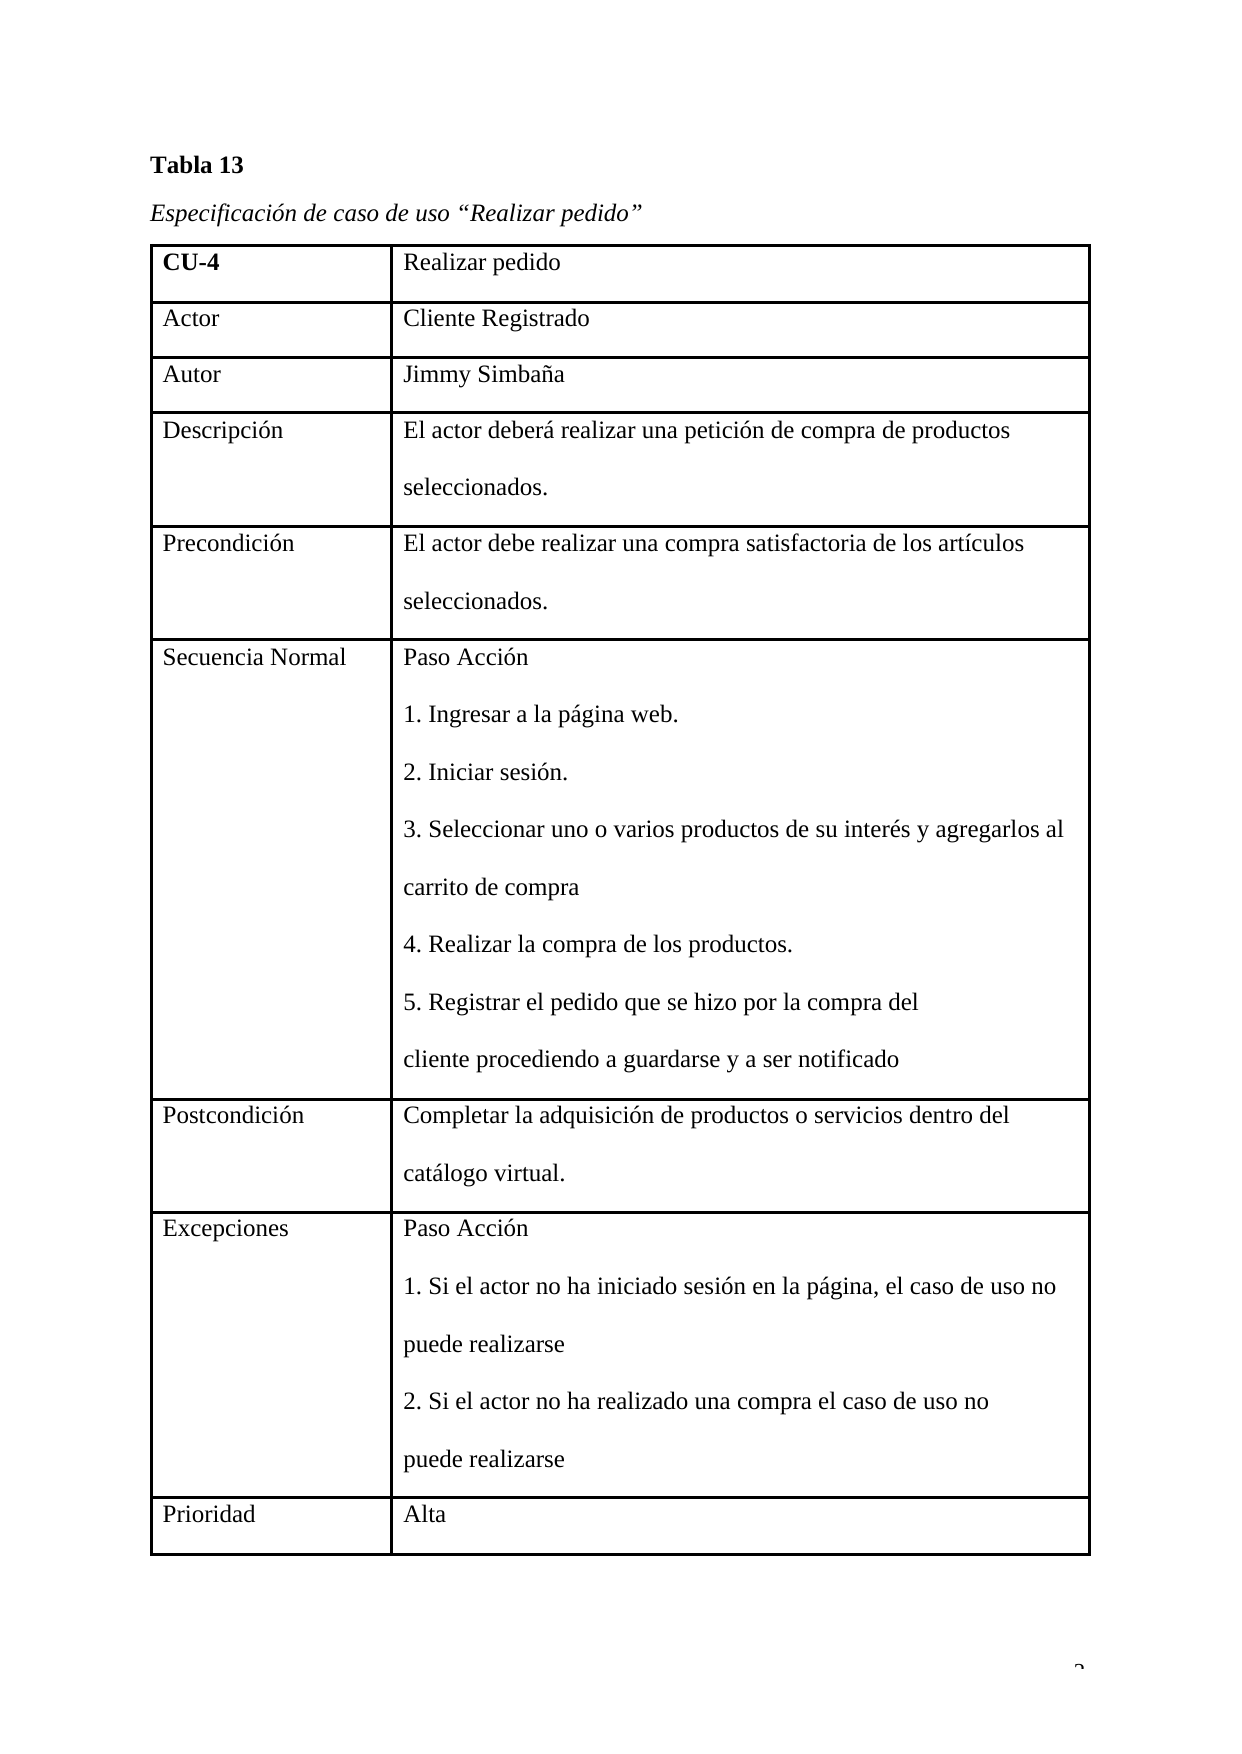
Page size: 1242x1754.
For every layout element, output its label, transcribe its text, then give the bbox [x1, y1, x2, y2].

table_cell Precondición [153, 528, 390, 638]
table_header Realizar pedido [393, 247, 1088, 301]
table_cell Secuencia Normal [153, 641, 390, 1098]
table_cell Completar la adquisición de productos o servicios dentro del catálogo virtual. [393, 1101, 1088, 1211]
table_cell Paso Acción Si el actor no ha iniciado sesión en la página, el caso de uso no puede realizarse Si el actor no ha realizado una compra el caso de uso no puede realizarse [393, 1214, 1088, 1496]
table_cell Excepciones [153, 1214, 390, 1496]
table_cell Actor [153, 304, 390, 356]
table_cell Jimmy Simbaña [393, 359, 1088, 411]
table_cell Postcondición [153, 1101, 390, 1211]
subtitle Tabla 13 [150, 150, 1114, 179]
table_cell Paso Acción Ingresar a la página web. Iniciar sesión. Seleccionar uno o varios productos de su interés y agregarlos al carrito de compra Realizar la compra de los productos. Registrar el pedido que se hizo por la compra del cliente procediendo a guardarse y a ser notificado [393, 641, 1088, 1098]
table_cell Prioridad [153, 1499, 390, 1553]
table_cell Cliente Registrado [393, 304, 1088, 356]
table_header CU-4 [153, 247, 390, 301]
table_cell Autor [153, 359, 390, 411]
text Especificación de caso de uso “Realizar pedido” [150, 198, 1114, 226]
table_cell El actor deberá realizar una petición de compra de productos seleccionados. [393, 414, 1088, 525]
table_cell El actor debe realizar una compra satisfactoria de los artículos seleccionados. [393, 528, 1088, 638]
table_cell Alta [393, 1499, 1088, 1553]
table_cell Descripción [153, 414, 390, 525]
